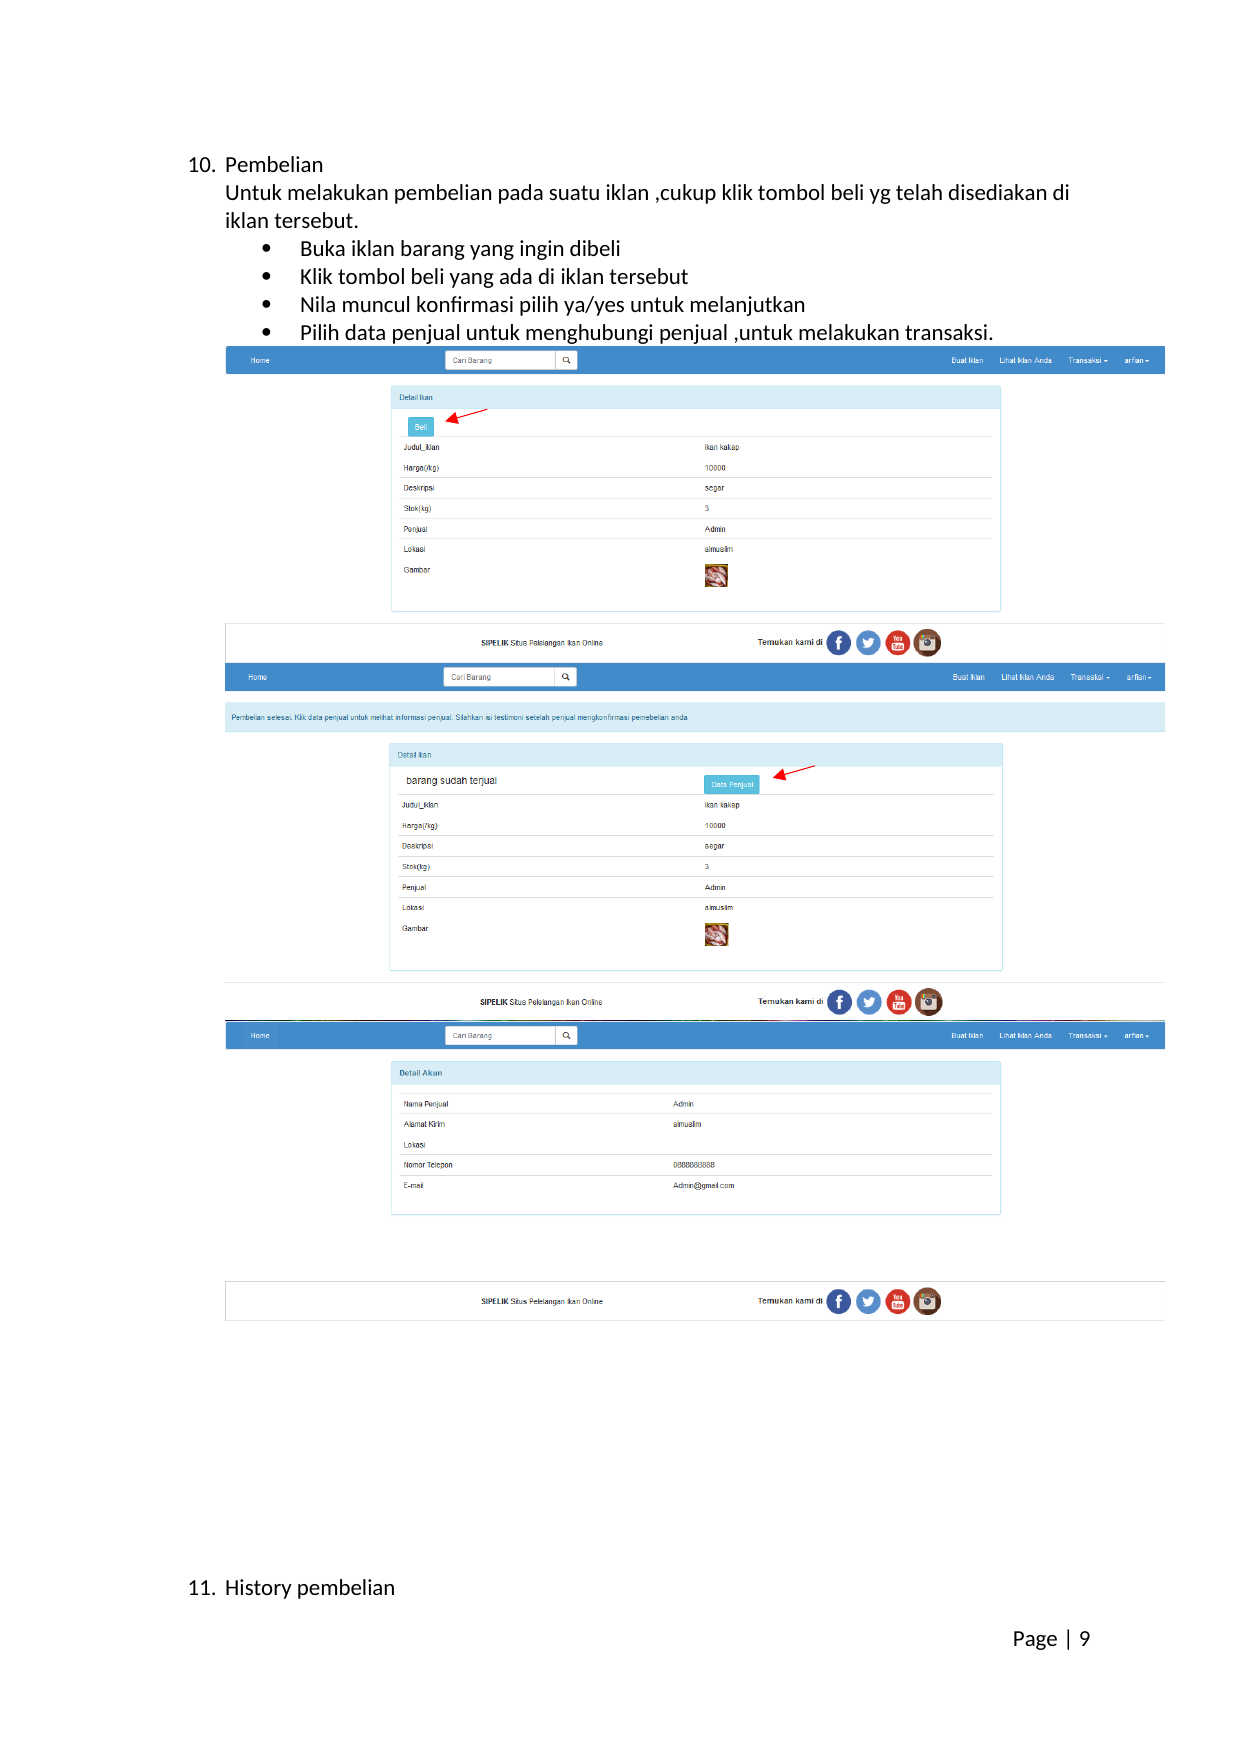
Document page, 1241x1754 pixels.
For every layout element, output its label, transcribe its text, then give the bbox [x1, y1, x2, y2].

list Pembelian [187, 150, 1090, 178]
picture [225, 346, 1166, 1321]
list Pilih data penjual untuk menghubungi penjual ,untuk melakukan transaksi. [262, 318, 1090, 346]
list Klik tombol beli yang ada di iklan tersebut [262, 262, 1090, 290]
list Untuk melakukan pembelian pada suatu iklan ,cukup klik tombol beli yg telah disediakan di iklan tersebut. [225, 178, 1090, 234]
list History pembelian [187, 1573, 1090, 1601]
list Nila muncul konfirmasi pilih ya/yes untuk melanjutkan [262, 290, 1090, 318]
list Buka iklan barang yang ingin dibeli [262, 234, 1090, 262]
